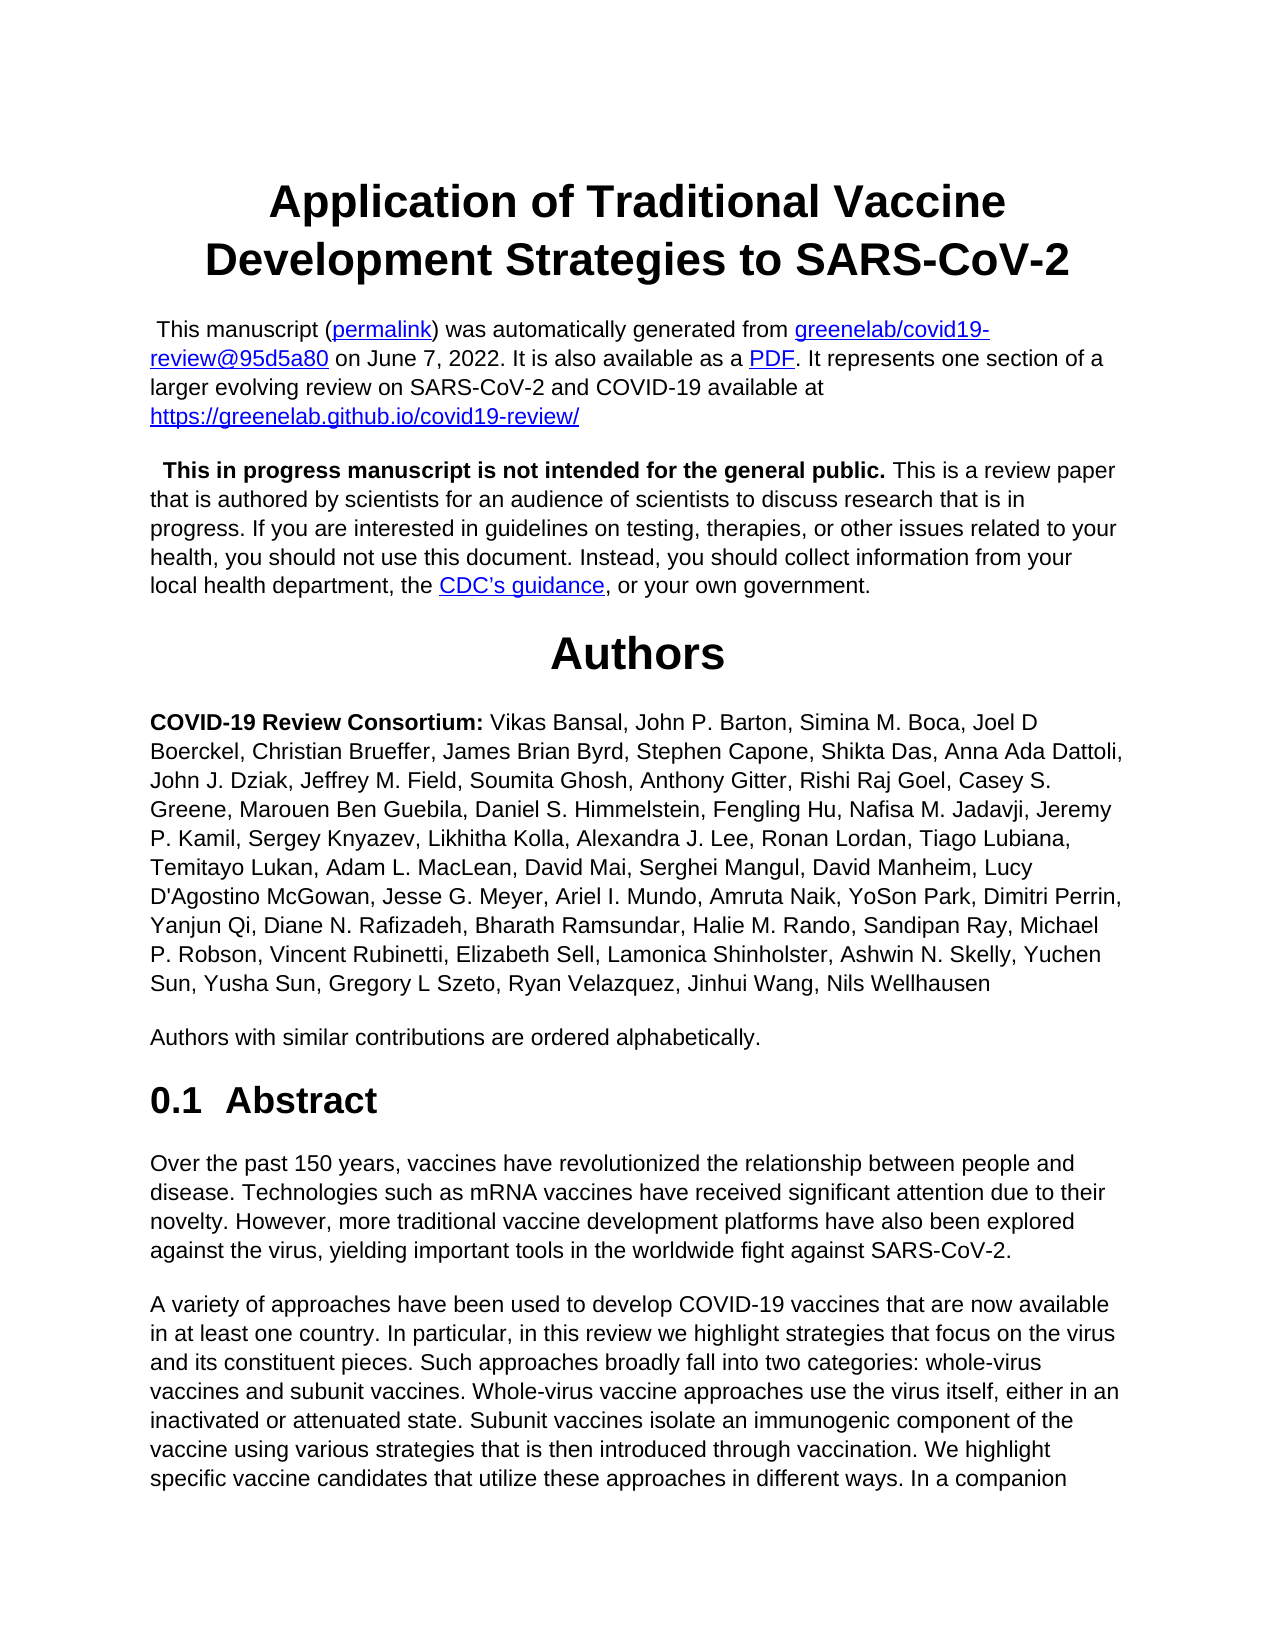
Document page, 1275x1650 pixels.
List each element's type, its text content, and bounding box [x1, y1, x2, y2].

text This in progress manuscript is not intended for the general public. This is a review paper that is authored by scientists for an audience of scientists to discuss research that is in progress. If you are interested in guidelines on testing, therapies, or other issues related to your health, you should not use this document. Instead, you should collect information from your local health department, the CDC’s guidance, or your own government. [150, 457, 1125, 599]
text Authors with similar contributions are ordered alphabetically. [150, 1024, 1125, 1050]
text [150, 1291, 1125, 1491]
title Application of Traditional Vaccine Development Strategies to SARS-CoV-2 [150, 175, 1125, 286]
text Over the past 150 years, vaccines have revolutionized the relationship between people and disease. Technologies such as mRNA vaccines have received significant attention due to their novelty. However, more traditional vaccine development platforms have also been explored against the virus, yielding important tools in the worldwide fight against SARS-CoV-2. [150, 1150, 1125, 1263]
text COVID-19 Review Consortium: Vikas Bansal, John P. Barton, Simina M. Boca, Joel D Boerckel, Christian Brueffer, James Brian Byrd, Stephen Capone, Shikta Das, Anna Ada Dattoli, John J. Dziak, Jeffrey M. Field, Soumita Ghosh, Anthony Gitter, Rishi Raj Goel, Casey S. Greene, Marouen Ben Guebila, Daniel S. Himmelstein, Fengling Hu, Nafisa M. Jadavji, Jeremy P. Kamil, Sergey Knyazev, Likhitha Kolla, Alexandra J. Lee, Ronan Lordan, Tiago Lubiana, Temitayo Lukan, Adam L. MacLean, David Mai, Serghei Mangul, David Manheim, Lucy D'Agostino McGowan, Jesse G. Meyer, Ariel I. Mundo, Amruta Naik, YoSon Park, Dimitri Perrin, Yanjun Qi, Diane N. Rafizadeh, Bharath Ramsundar, Halie M. Rando, Sandipan Ray, Michael P. Robson, Vincent Rubinetti, Elizabeth Sell, Lamonica Shinholster, Ashwin N. Skelly, Yuchen Sun, Yusha Sun, Gregory L Szeto, Ryan Velazquez, Jinhui Wang, Nils Wellhausen [150, 709, 1125, 996]
subtitle Authors [150, 626, 1125, 679]
subtitle 0.1 Abstract [150, 1078, 1125, 1121]
text This manuscript (permalink) was automatically generated from greenelab/covid19-review@95d5a80 on June 7, 2022. It is also available as a PDF. It represents one section of a larger evolving review on SARS-CoV-2 and COVID-19 available at https://greenelab.github.io/covid19-review/ [150, 316, 1125, 429]
